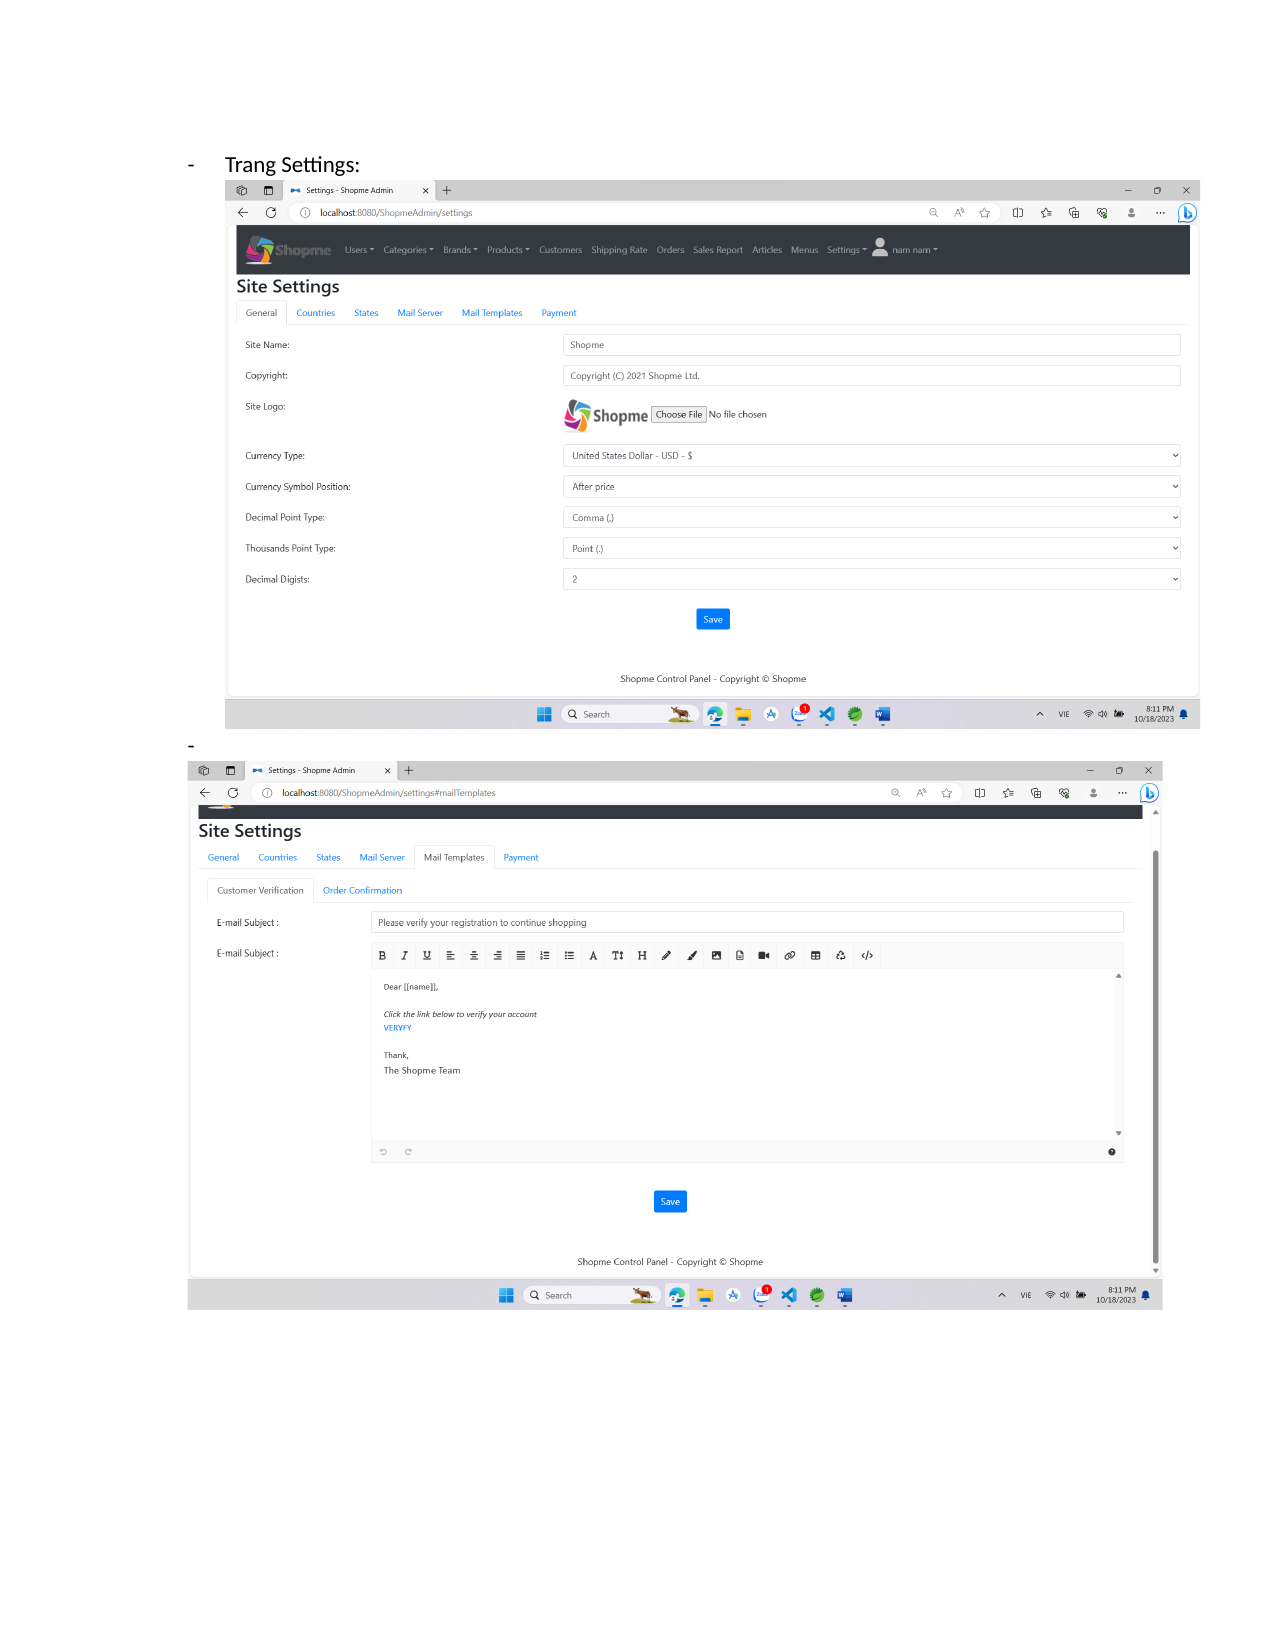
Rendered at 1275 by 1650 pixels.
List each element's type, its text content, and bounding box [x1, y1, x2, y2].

picture [187, 761, 1163, 1310]
picture [225, 180, 1200, 729]
